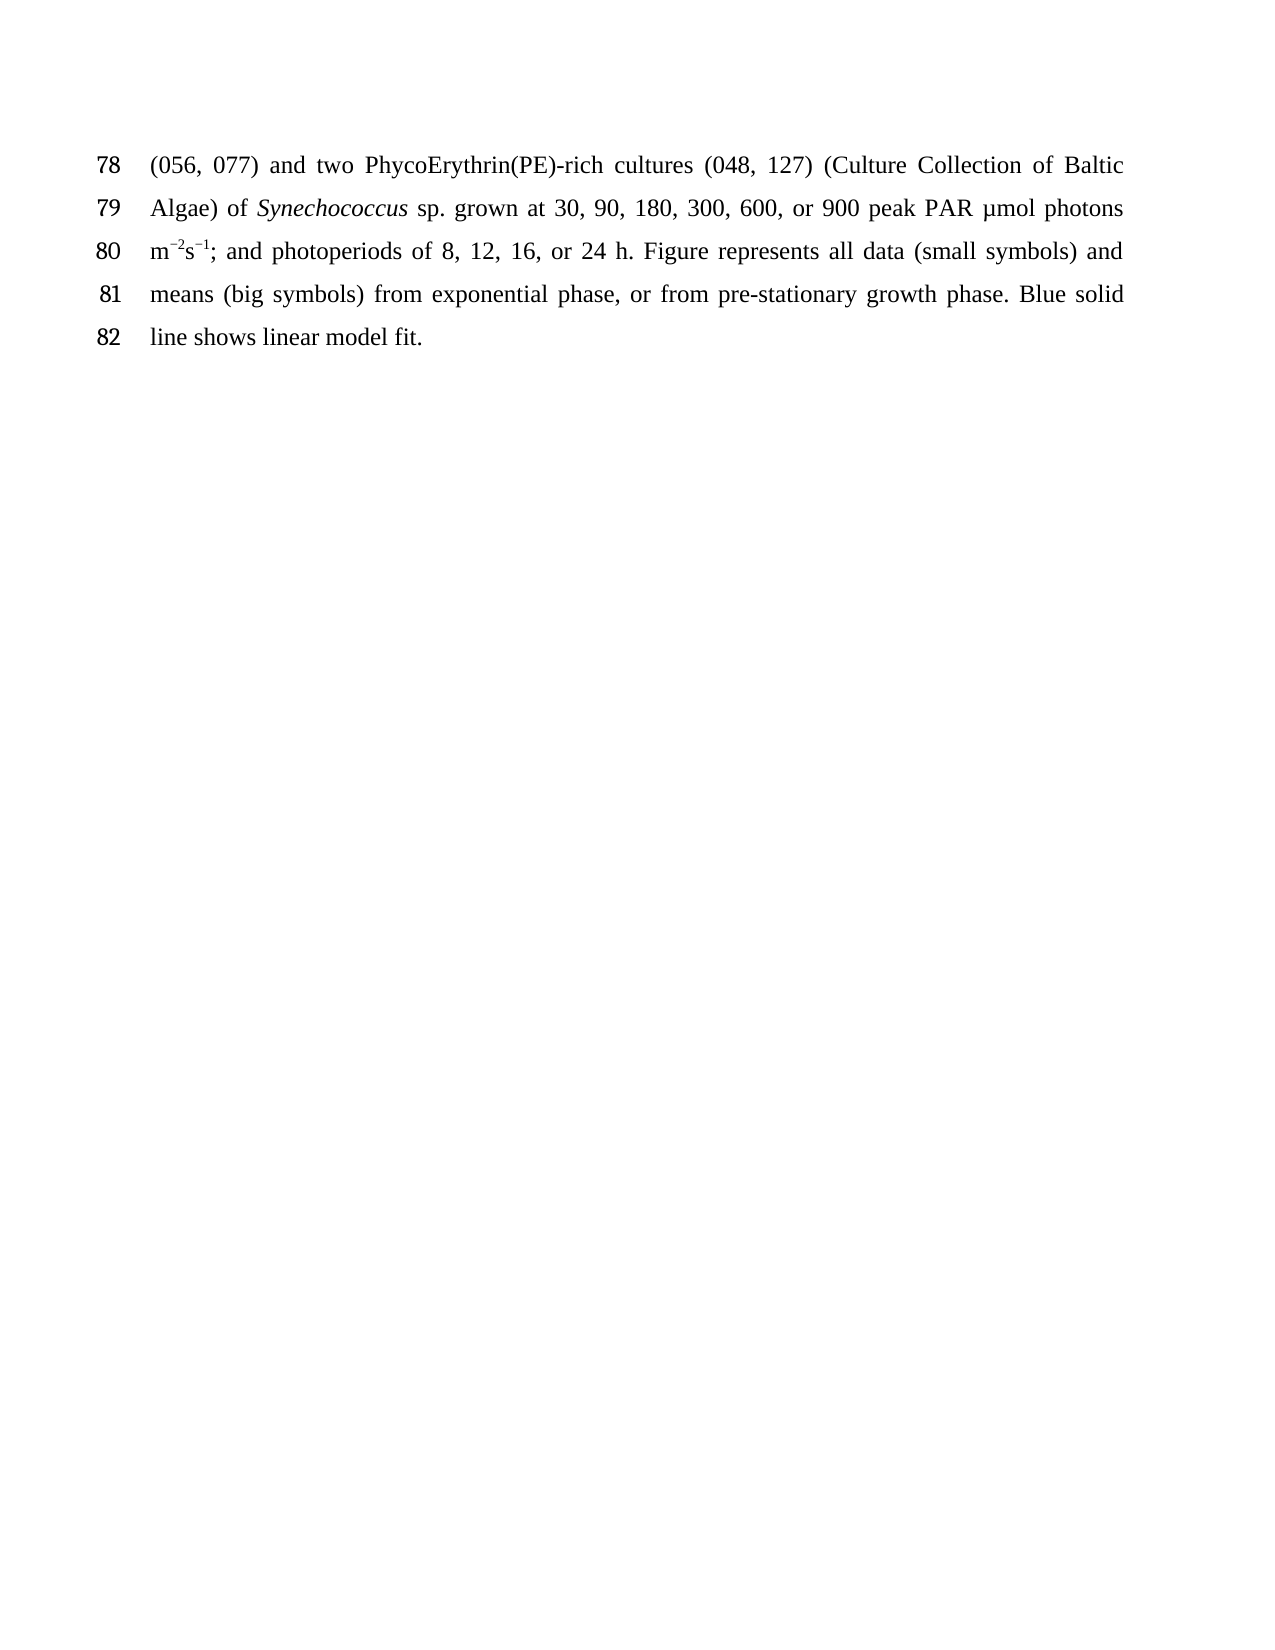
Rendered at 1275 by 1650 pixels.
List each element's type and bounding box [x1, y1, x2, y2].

text [150, 150, 1125, 351]
